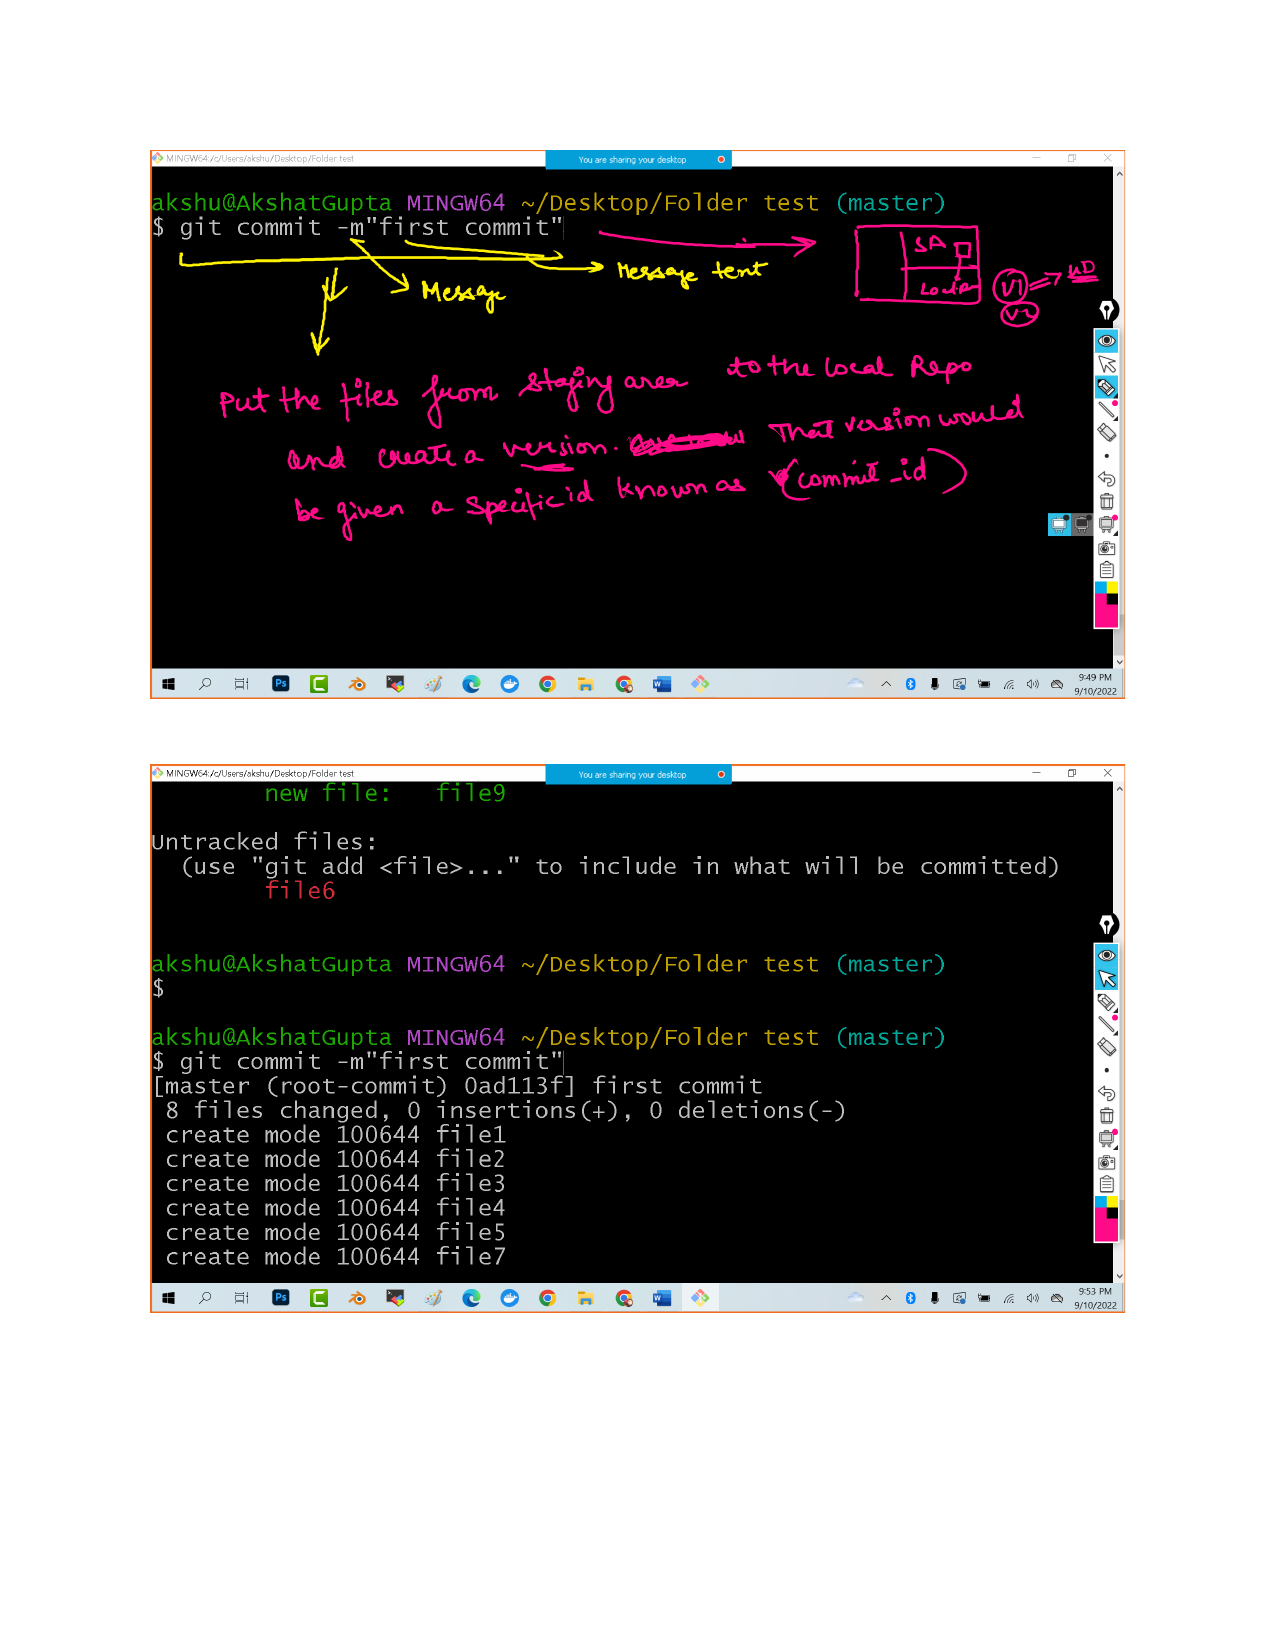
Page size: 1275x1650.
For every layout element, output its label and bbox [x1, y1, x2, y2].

picture [150, 150, 1125, 699]
picture [150, 764, 1125, 1313]
